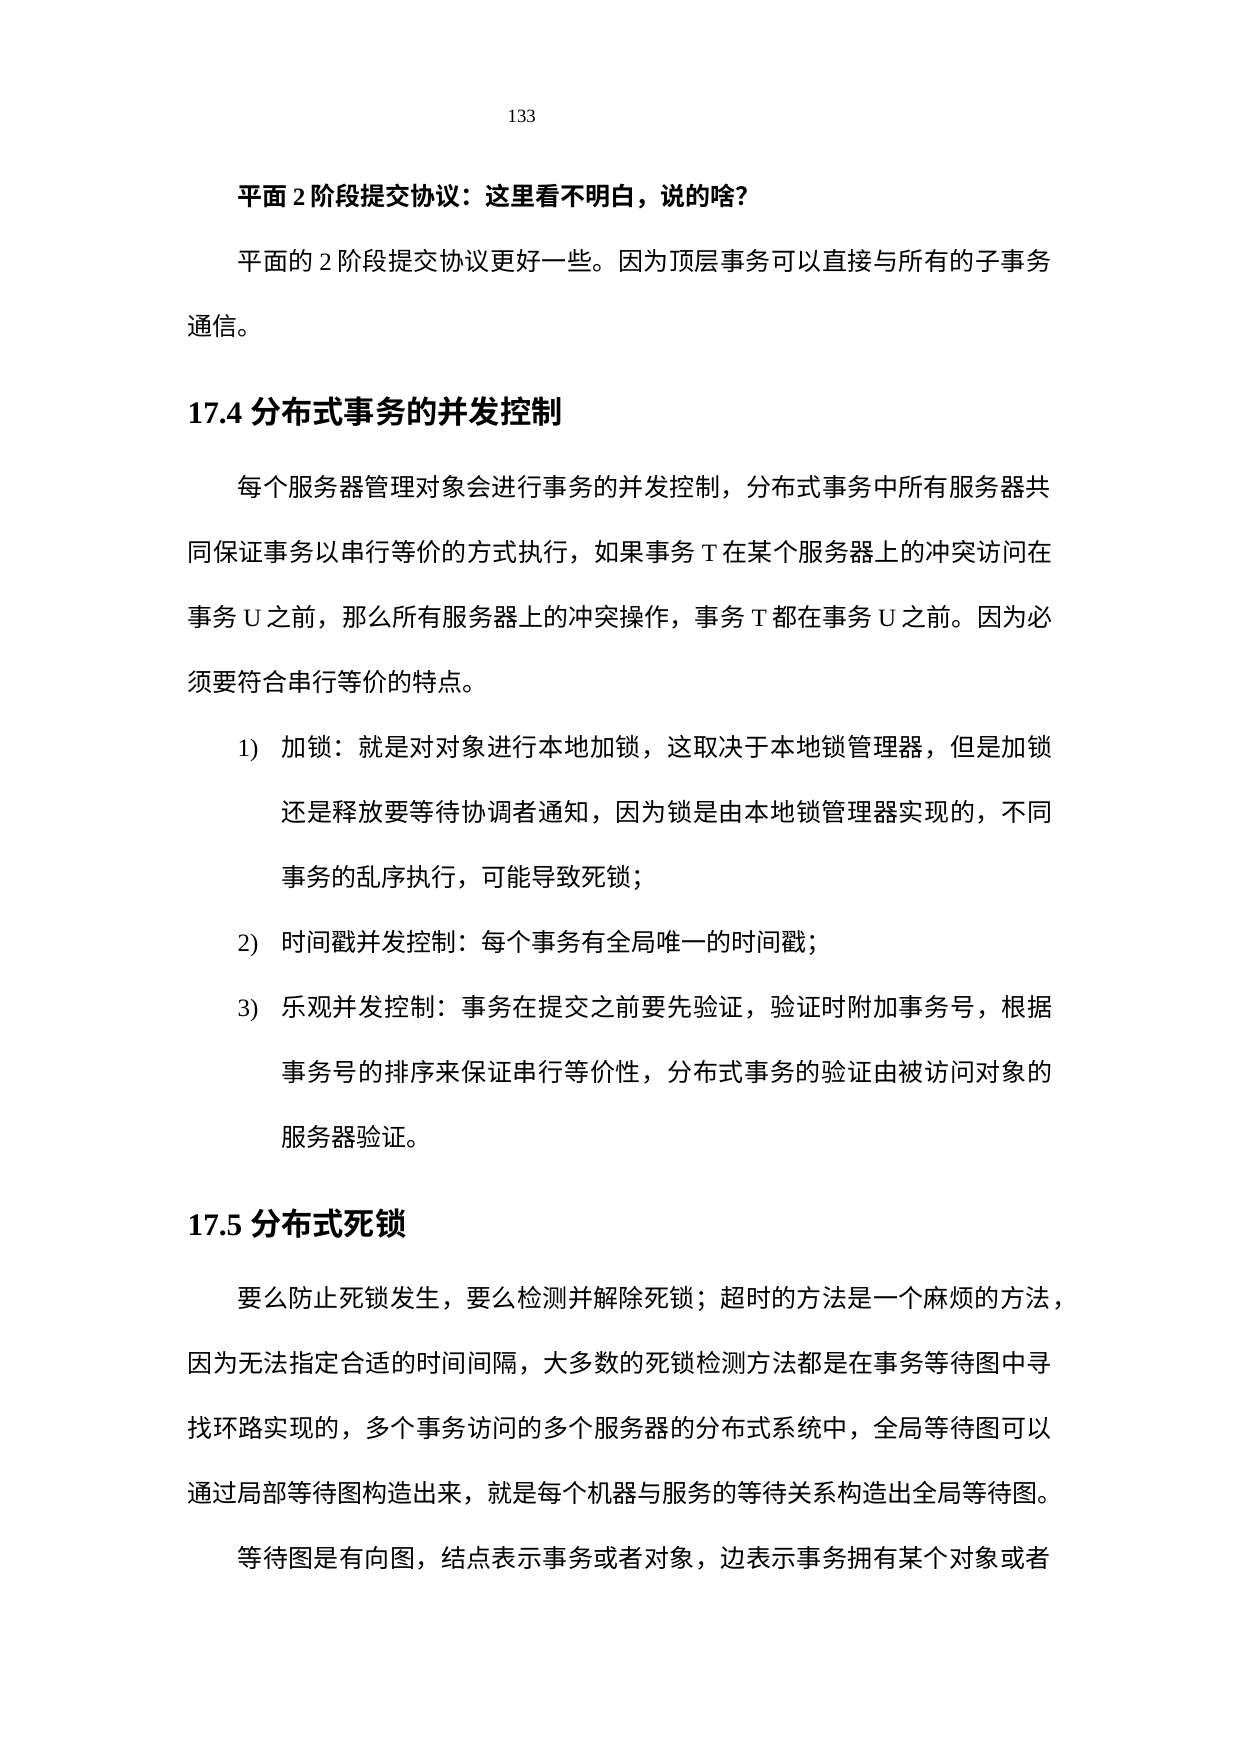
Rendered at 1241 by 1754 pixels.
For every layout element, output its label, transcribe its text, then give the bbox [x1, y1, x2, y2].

subtitle 17.5 分布式死锁 [187, 1189, 1053, 1254]
list 加锁：就是对对象进行本地加锁，这取决于本地锁管理器，但是加锁还是释放要等待协调者通知，因为锁是由本地锁管理器实现的，不同事务的乱序执行，可能导致死锁； [237, 713, 1053, 908]
list 时间戳并发控制：每个事务有全局唯一的时间戳； [237, 908, 1053, 973]
text 要么防止死锁发生，要么检测并解除死锁；超时的方法是一个麻烦的方法，因为无法指定合适的时间间隔，大多数的死锁检测方法都是在事务等待图中寻找环路实现的，多个事务访问的多个服务器的分布式系统中，全局等待图可以通过局部等待图构造出来，就是每个机器与服务的等待关系构造出全局等待图。 [187, 1264, 1053, 1524]
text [187, 1524, 1053, 1589]
text 每个服务器管理对象会进行事务的并发控制，分布式事务中所有服务器共同保证事务以串行等价的方式执行，如果事务T在某个服务器上的冲突访问在事务U之前，那么所有服务器上的冲突操作，事务T都在事务U之前。因为必须要符合串行等价的特点。 [187, 453, 1053, 713]
text 平面的2阶段提交协议更好一些。因为顶层事务可以直接与所有的子事务通信。 [187, 227, 1053, 357]
subtitle 17.4 分布式事务的并发控制 [187, 378, 1053, 443]
text 平面2阶段提交协议：这里看不明白，说的啥？ [187, 162, 1053, 227]
list 乐观并发控制：事务在提交之前要先验证，验证时附加事务号，根据事务号的排序来保证串行等价性，分布式事务的验证由被访问对象的服务器验证。 [237, 973, 1053, 1168]
